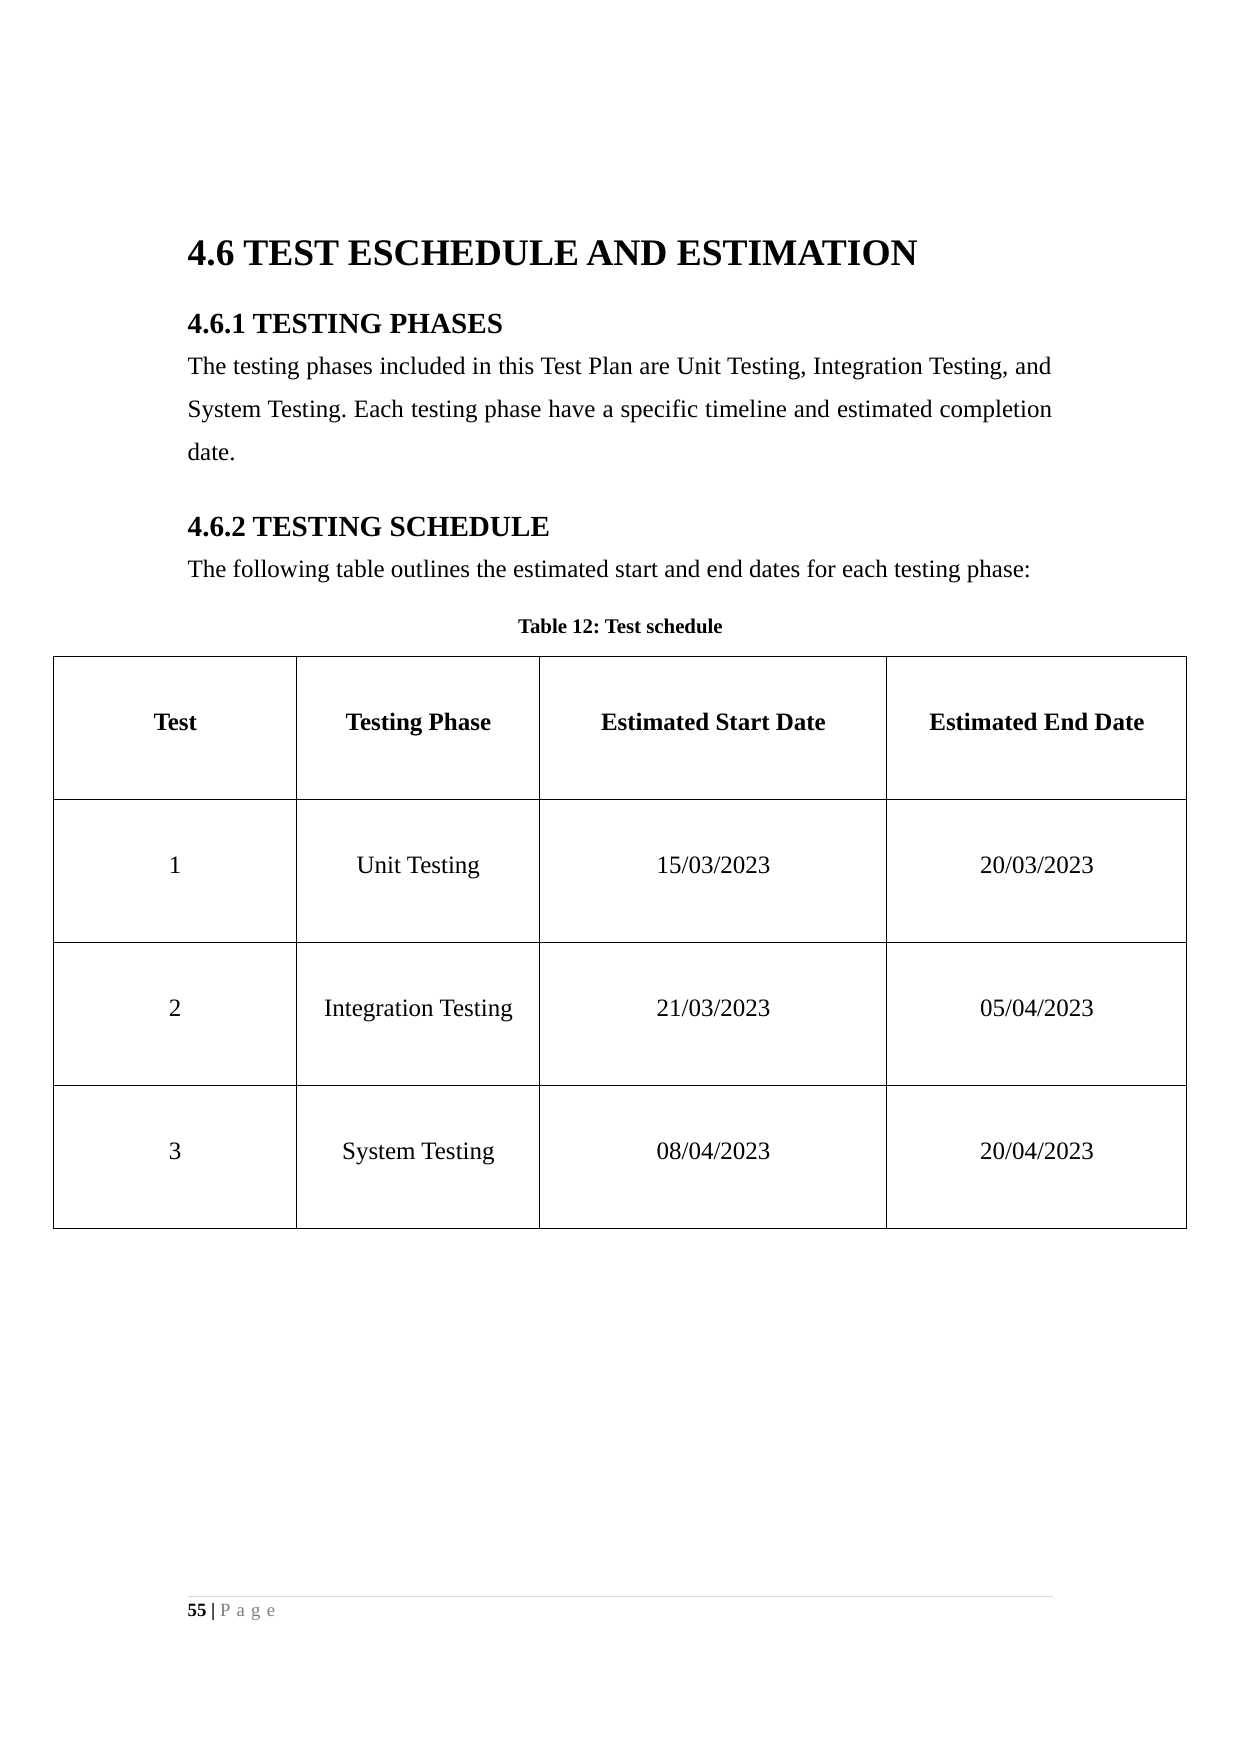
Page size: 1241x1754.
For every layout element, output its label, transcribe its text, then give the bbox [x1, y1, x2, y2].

table_cell Integration Testing [297, 943, 539, 1085]
table_cell 15/03/2023 [540, 800, 886, 942]
table_cell 20/03/2023 [887, 800, 1186, 942]
table_header Testing Phase [297, 657, 539, 799]
text Table 12: Test schedule [187, 614, 1053, 638]
table_cell 08/04/2023 [540, 1086, 886, 1228]
subtitle 4.6.1 TESTING PHASES [187, 306, 1053, 340]
table_cell 20/04/2023 [887, 1086, 1186, 1228]
table_cell 3 [54, 1086, 296, 1228]
subtitle 4.6 TEST ESCHEDULE AND ESTIMATION [187, 231, 1053, 274]
table_header Estimated End Date [887, 657, 1186, 799]
text The following table outlines the estimated start and end dates for each testing phase: [187, 554, 1053, 583]
table_header Test [54, 657, 296, 799]
text The testing phases included in this Test Plan are Unit Testing, Integration Testing, and System Testing. Each testing phase have a specific timeline and estimated completion date. [187, 351, 1053, 466]
table_cell System Testing [297, 1086, 539, 1228]
table_cell 2 [54, 943, 296, 1085]
table_cell 05/04/2023 [887, 943, 1186, 1085]
table_cell Unit Testing [297, 800, 539, 942]
table_cell 1 [54, 800, 296, 942]
table_cell 21/03/2023 [540, 943, 886, 1085]
table_header Estimated Start Date [540, 657, 886, 799]
subtitle 4.6.2 TESTING SCHEDULE [187, 509, 1053, 543]
